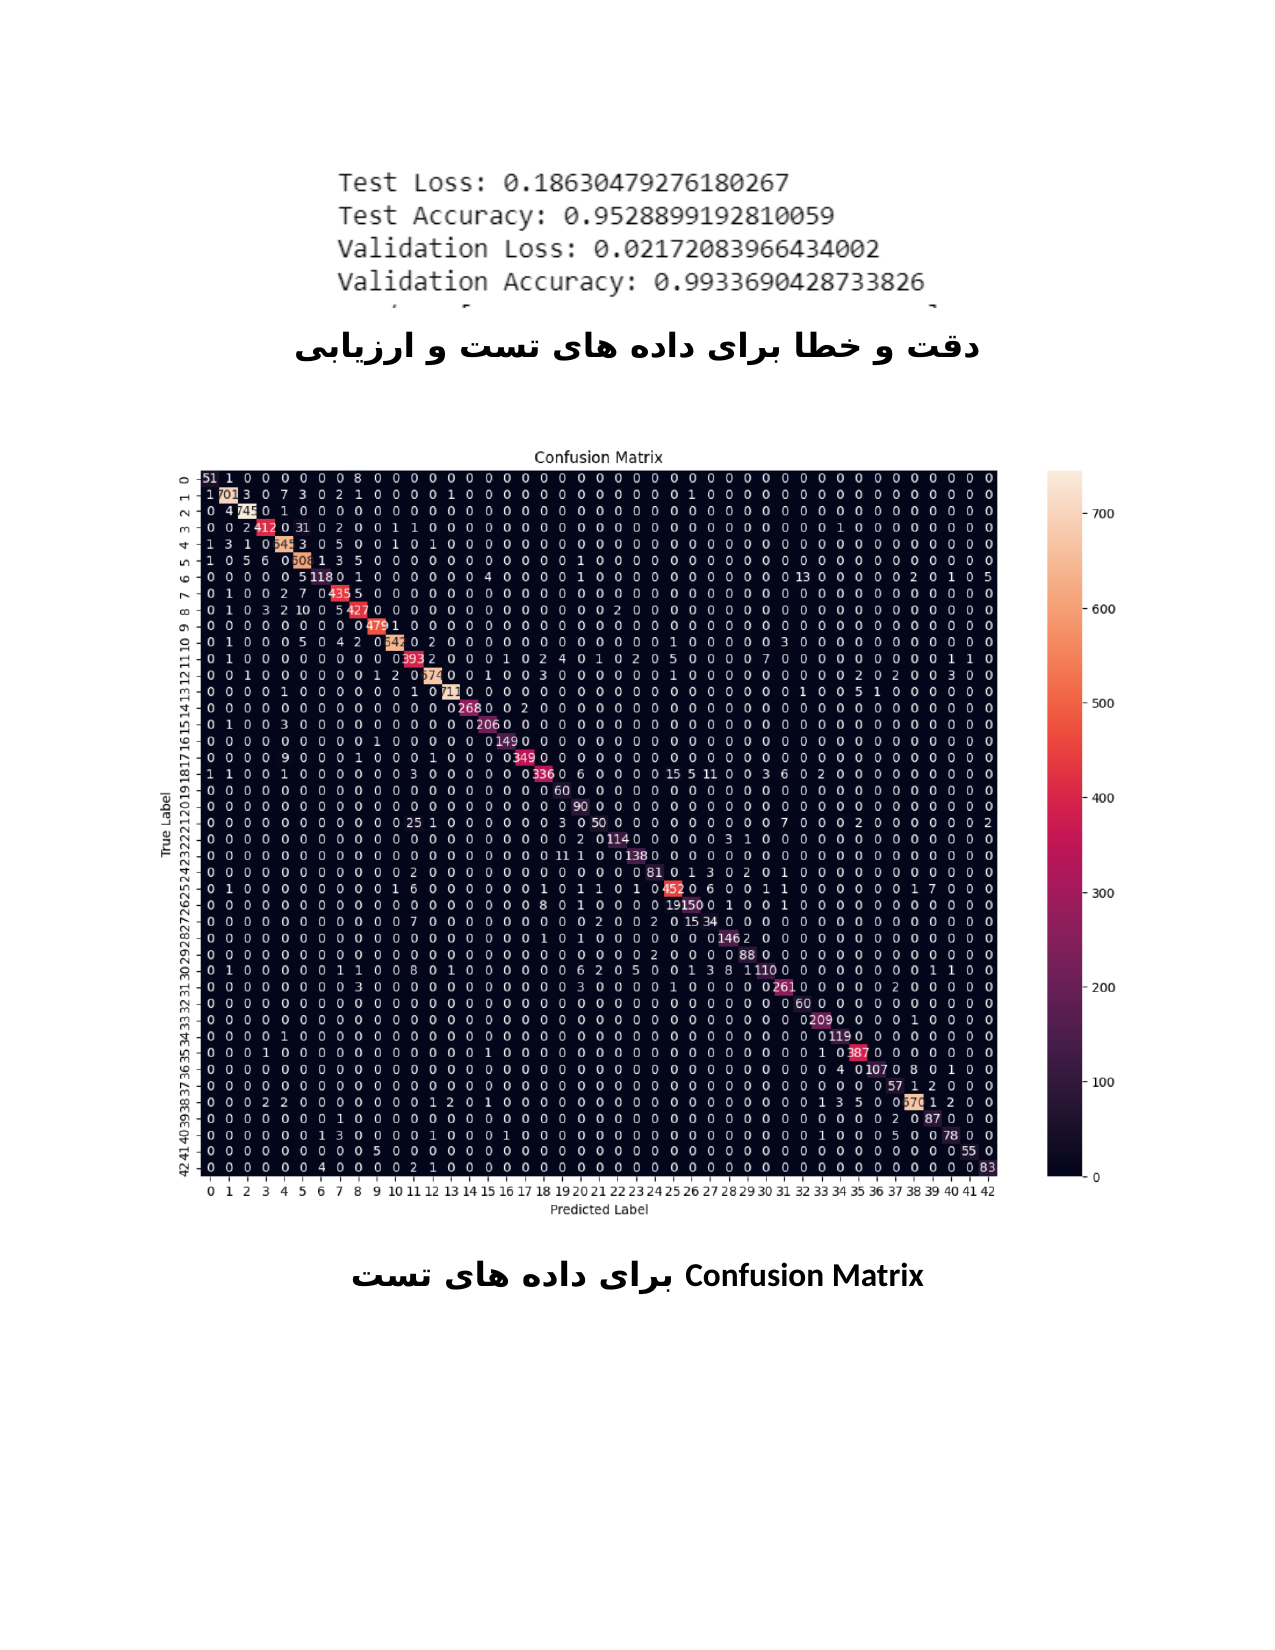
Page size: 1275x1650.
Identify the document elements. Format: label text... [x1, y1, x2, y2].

picture [331, 150, 943, 308]
picture [150, 440, 1125, 1236]
text دقت و خطا برای داده های تست و ارزیابی [150, 327, 1125, 366]
text Confusion Matrix برای داده های تست [150, 1254, 1125, 1295]
